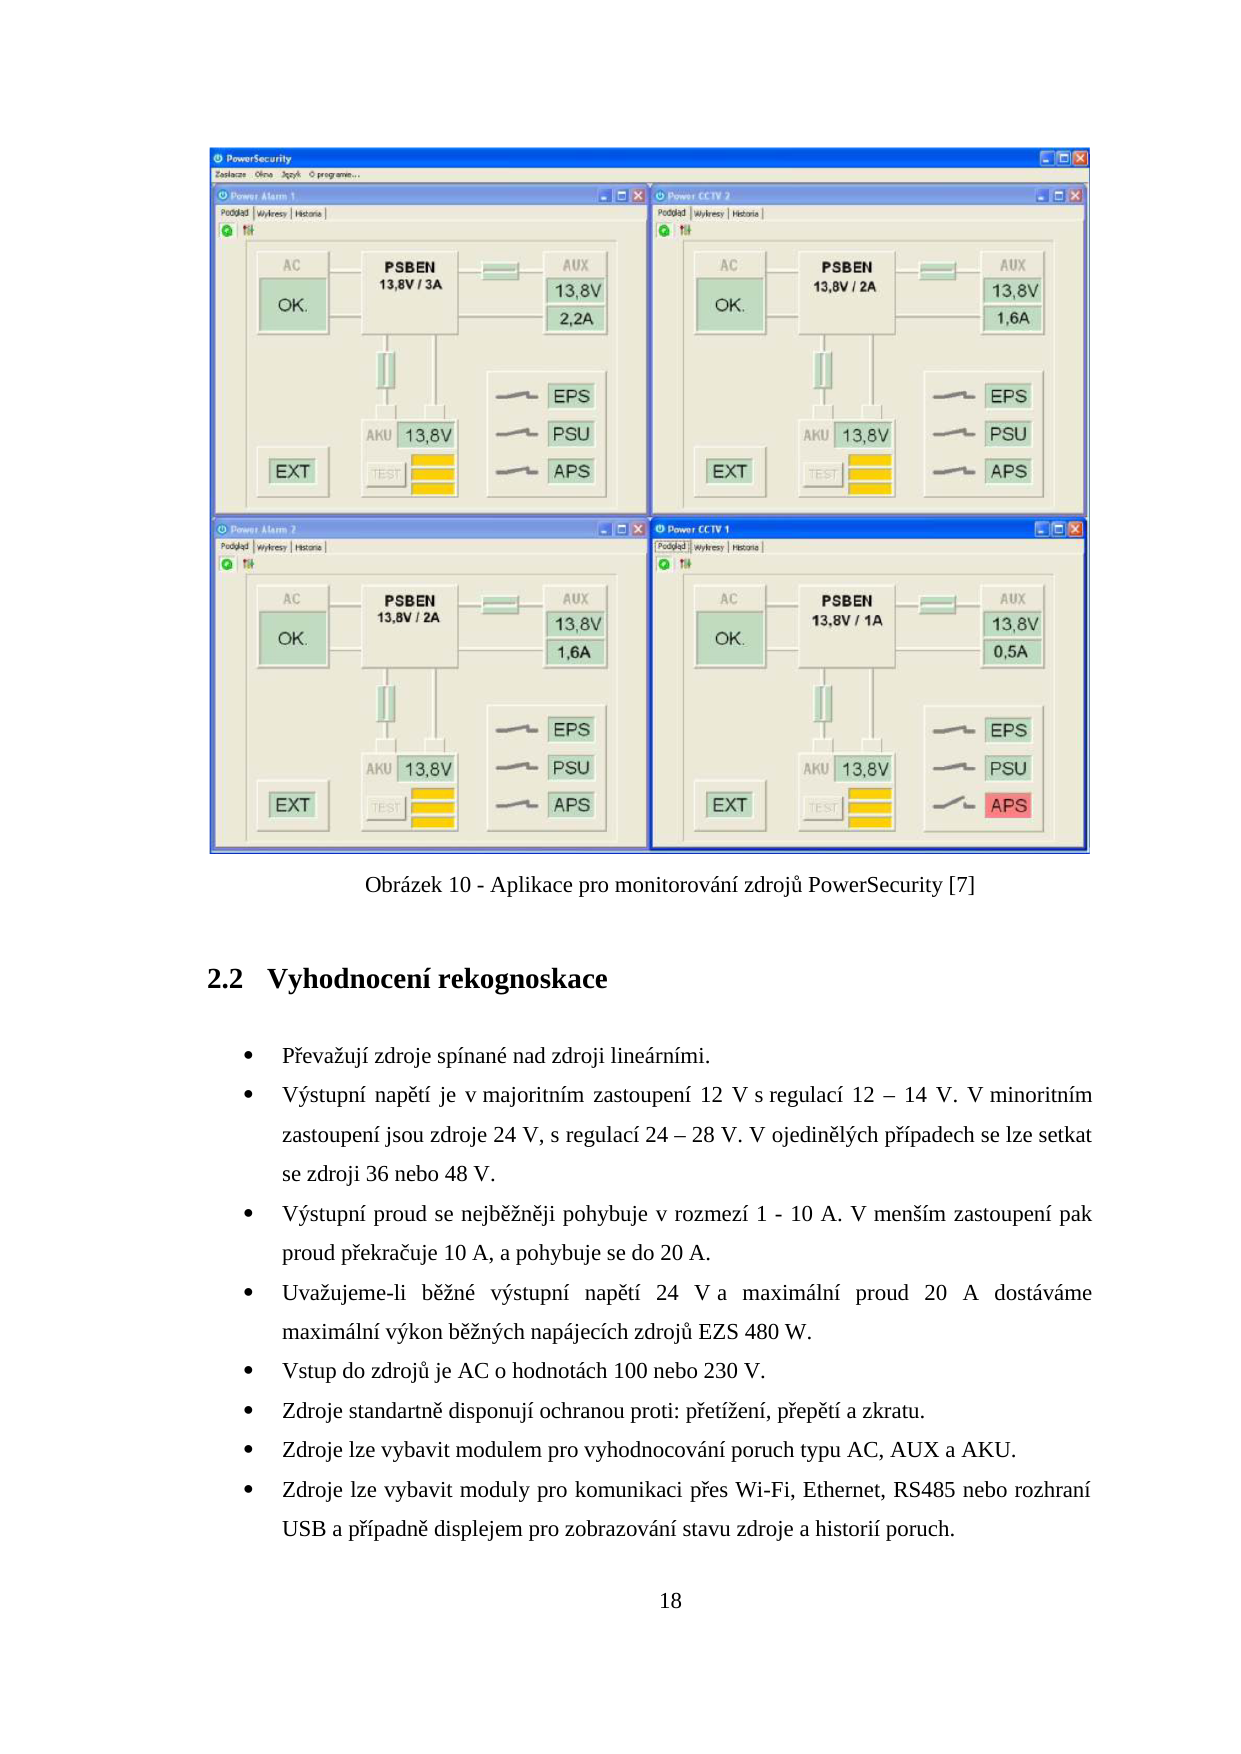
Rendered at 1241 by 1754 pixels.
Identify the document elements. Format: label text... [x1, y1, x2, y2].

list Převažují zdroje spínané nad zdroji lineárními. [244, 1042, 1092, 1068]
list Uvažujeme-li běžné výstupní napětí 24 V a maximální proud 20 A dostáváme maximální výkon běžných napájecích zdrojů EZS 480 W. [244, 1279, 1092, 1344]
list Zdroje lze vybavit modulem pro vyhodnocování poruch typu AC, AUX a AKU. [244, 1437, 1092, 1463]
text Obrázek 10 - Aplikace pro monitorování zdrojů PowerSecurity [7] [207, 871, 1092, 897]
list Výstupní napětí je v majoritním zastoupení 12 V s regulací 12 – 14 V. V minoritním zastoupení jsou zdroje 24 V, s regulací 24 – 28 V. V ojedinělých případech se lze setkat se zdroji 36 nebo 48 V. [244, 1081, 1092, 1187]
picture [209, 147, 1090, 854]
list Výstupní proud se nejběžněji pohybuje v rozmezí 1 - 10 A. V menším zastoupení pak proud překračuje 10 A, a pohybuje se do 20 A. [244, 1200, 1092, 1266]
list Zdroje lze vybavit moduly pro komunikaci přes Wi-Fi, Ethernet, RS485 nebo rozhraní USB a případně displejem pro zobrazování stavu zdroje a historií poruch. [244, 1476, 1092, 1542]
list Vstup do zdrojů je AC o hodnotách 100 nebo 230 V. [244, 1358, 1092, 1384]
list Zdroje standartně disponují ochranou proti: přetížení, přepětí a zkratu. [244, 1397, 1092, 1423]
subtitle Vyhodnocení rekognoskace [207, 961, 1092, 995]
